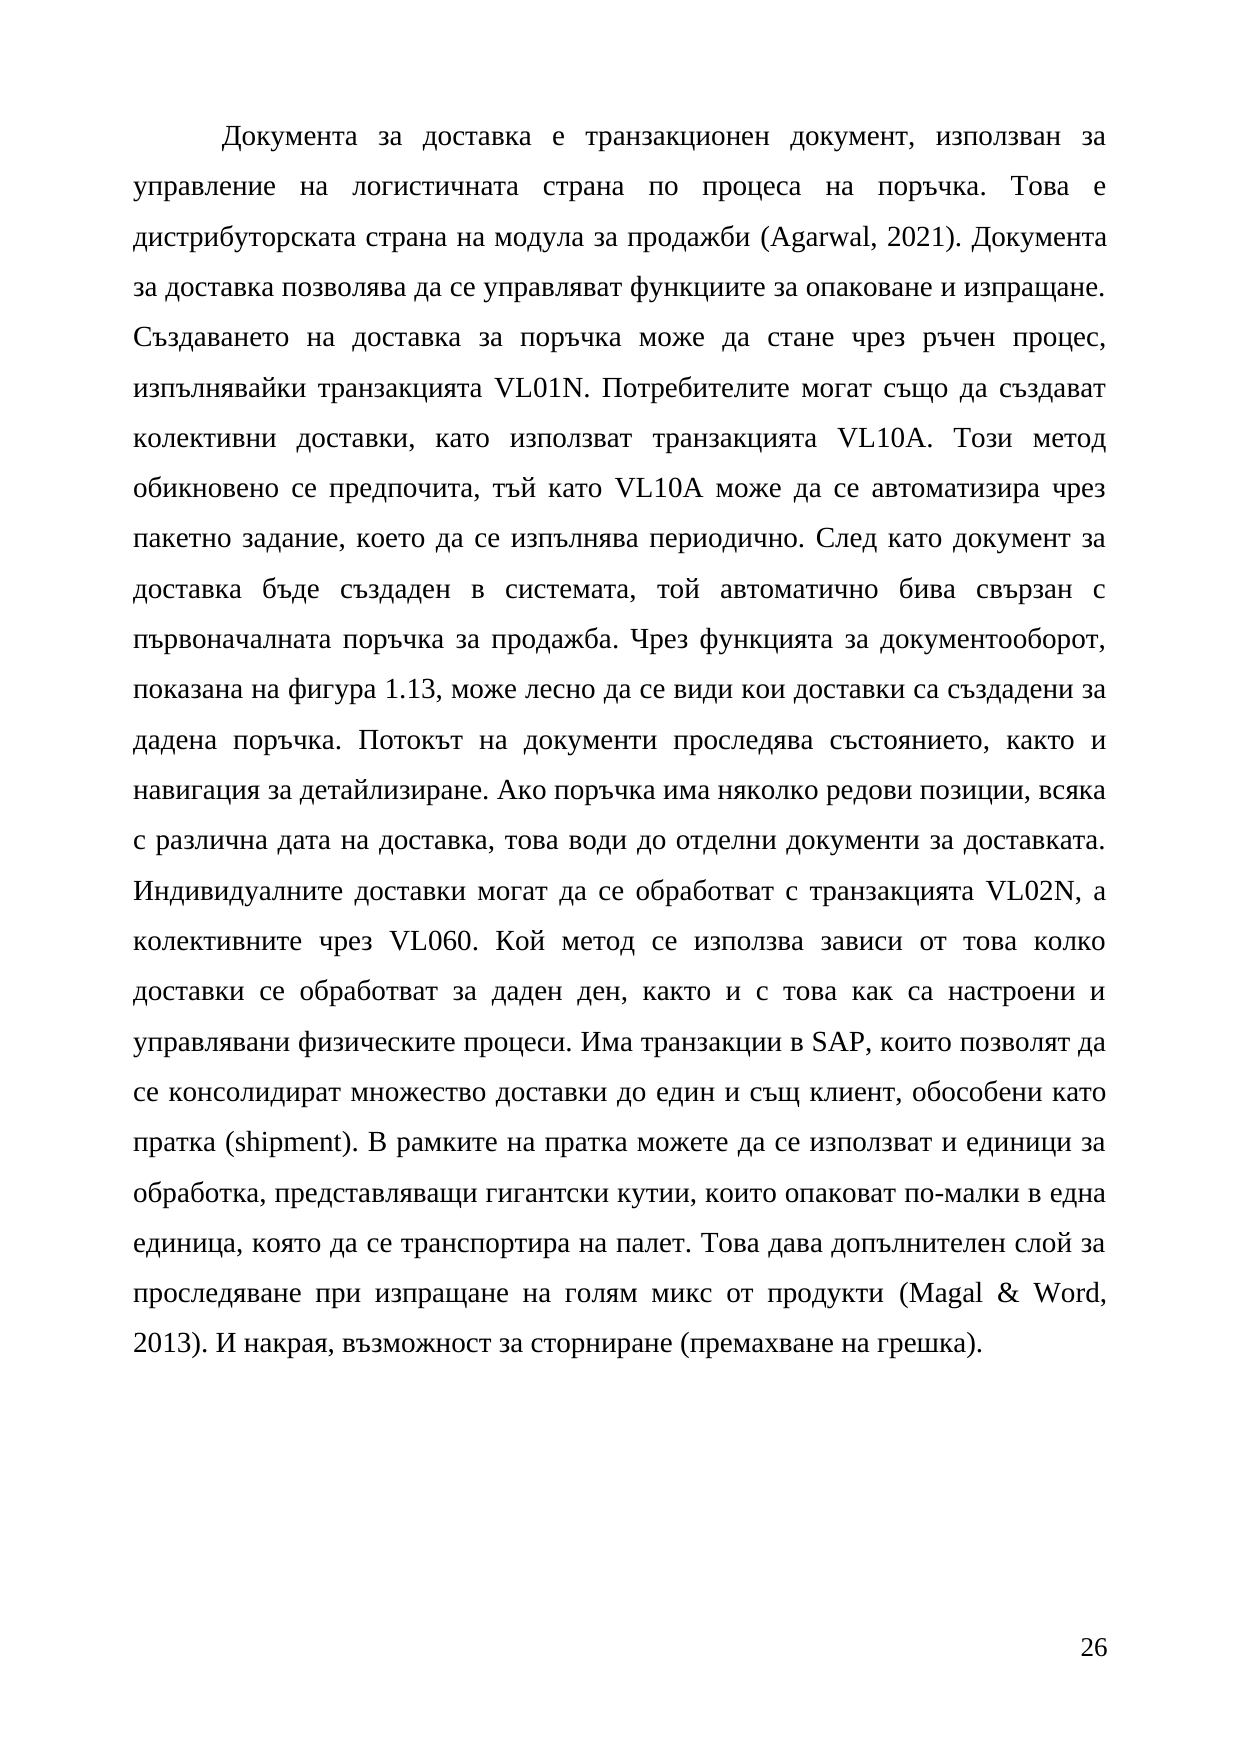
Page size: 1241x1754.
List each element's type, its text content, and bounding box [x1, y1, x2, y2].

text Документа за доставка е транзакционен документ, използван за управление на логистичната страна по процеса на поръчка. Това е дистрибуторската страна на модула за продажби (Agarwal, 2021). Документа за доставка позволява да се управляват функциите за опаковане и изпращане. Създаването на доставка за поръчка може да стане чрез ръчен процес, изпълнявайки транзакцията VL01N. Потребителите могат също да създават колективни доставки, като използват транзакцията VL10A. Този метод обикновено се предпочита, тъй като VL10A може да се автоматизира чрез пакетно задание, което да се изпълнява периодично. След като документ за доставка бъде създаден в системата, той автоматично бива свързан с първоначалната поръчка за продажба. Чрез функцията за документооборот, показана на фигура 1.13, може лесно да се види кои доставки са създадени за дадена поръчка. Потокът на документи проследява състоянието, както и навигация за детайлизиране. Ако поръчка има няколко редови позиции, всяка с различна дата на доставка, това води до отделни документи за доставката. Индивидуалните доставки могат да се обработват с транзакцията VL02N, а колективните чрез VL060. Кой метод се използва зависи от това колко доставки се обработват за даден ден, както и с това как са настроени и управлявани физическите процеси. Има транзакции в SAP, които позволят да се консолидират множество доставки до един и същ клиент, обособени като пратка (shipment). В рамките на пратка можете да се използват и единици за обработка, представляващи гигантски кутии, които опаковат по-малки в една единица, която да се транспортира на палет. Това дава допълнителен слой за проследяване при изпращане на голям микс от продукти (Magal & Word, 2013). И накрая, възможност за сторниране (премахване на грешка). [133, 118, 1107, 1359]
